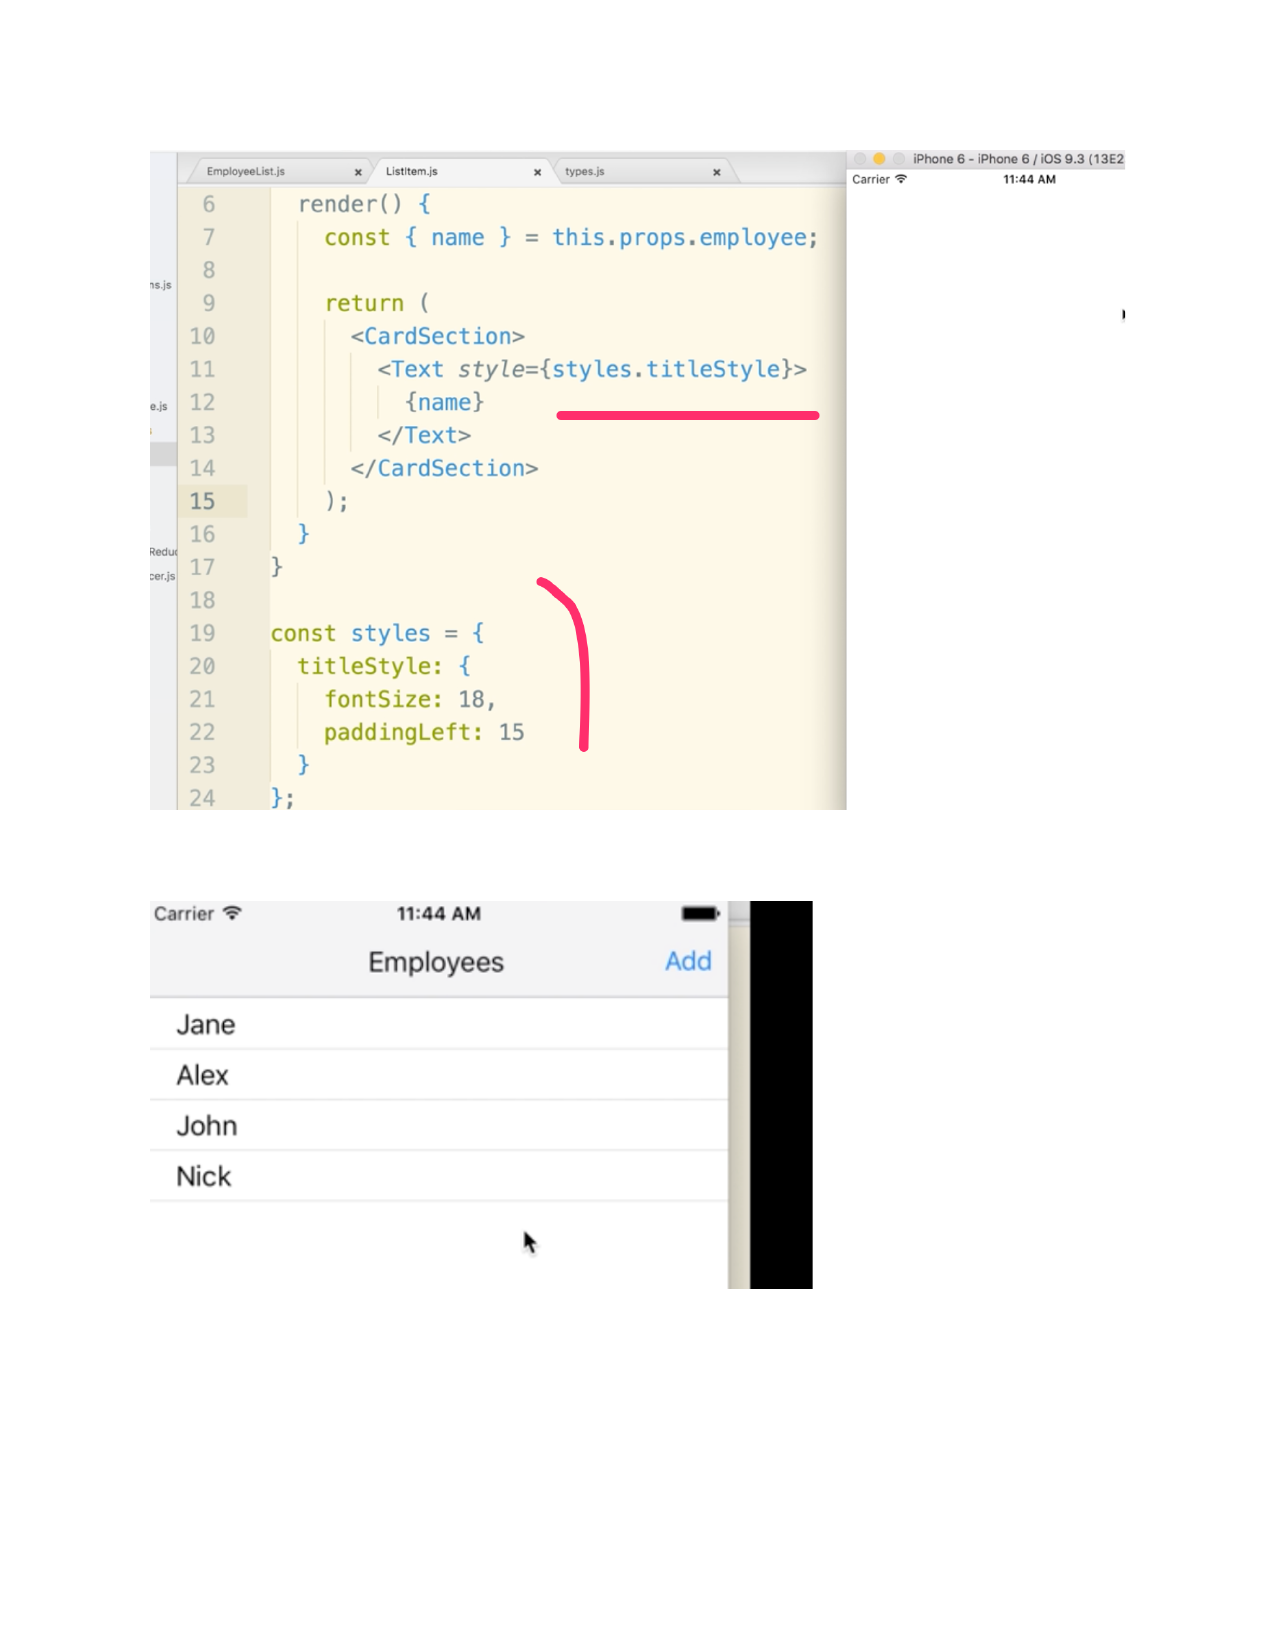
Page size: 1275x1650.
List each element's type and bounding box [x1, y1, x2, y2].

picture [150, 150, 1125, 810]
picture [150, 901, 813, 1289]
